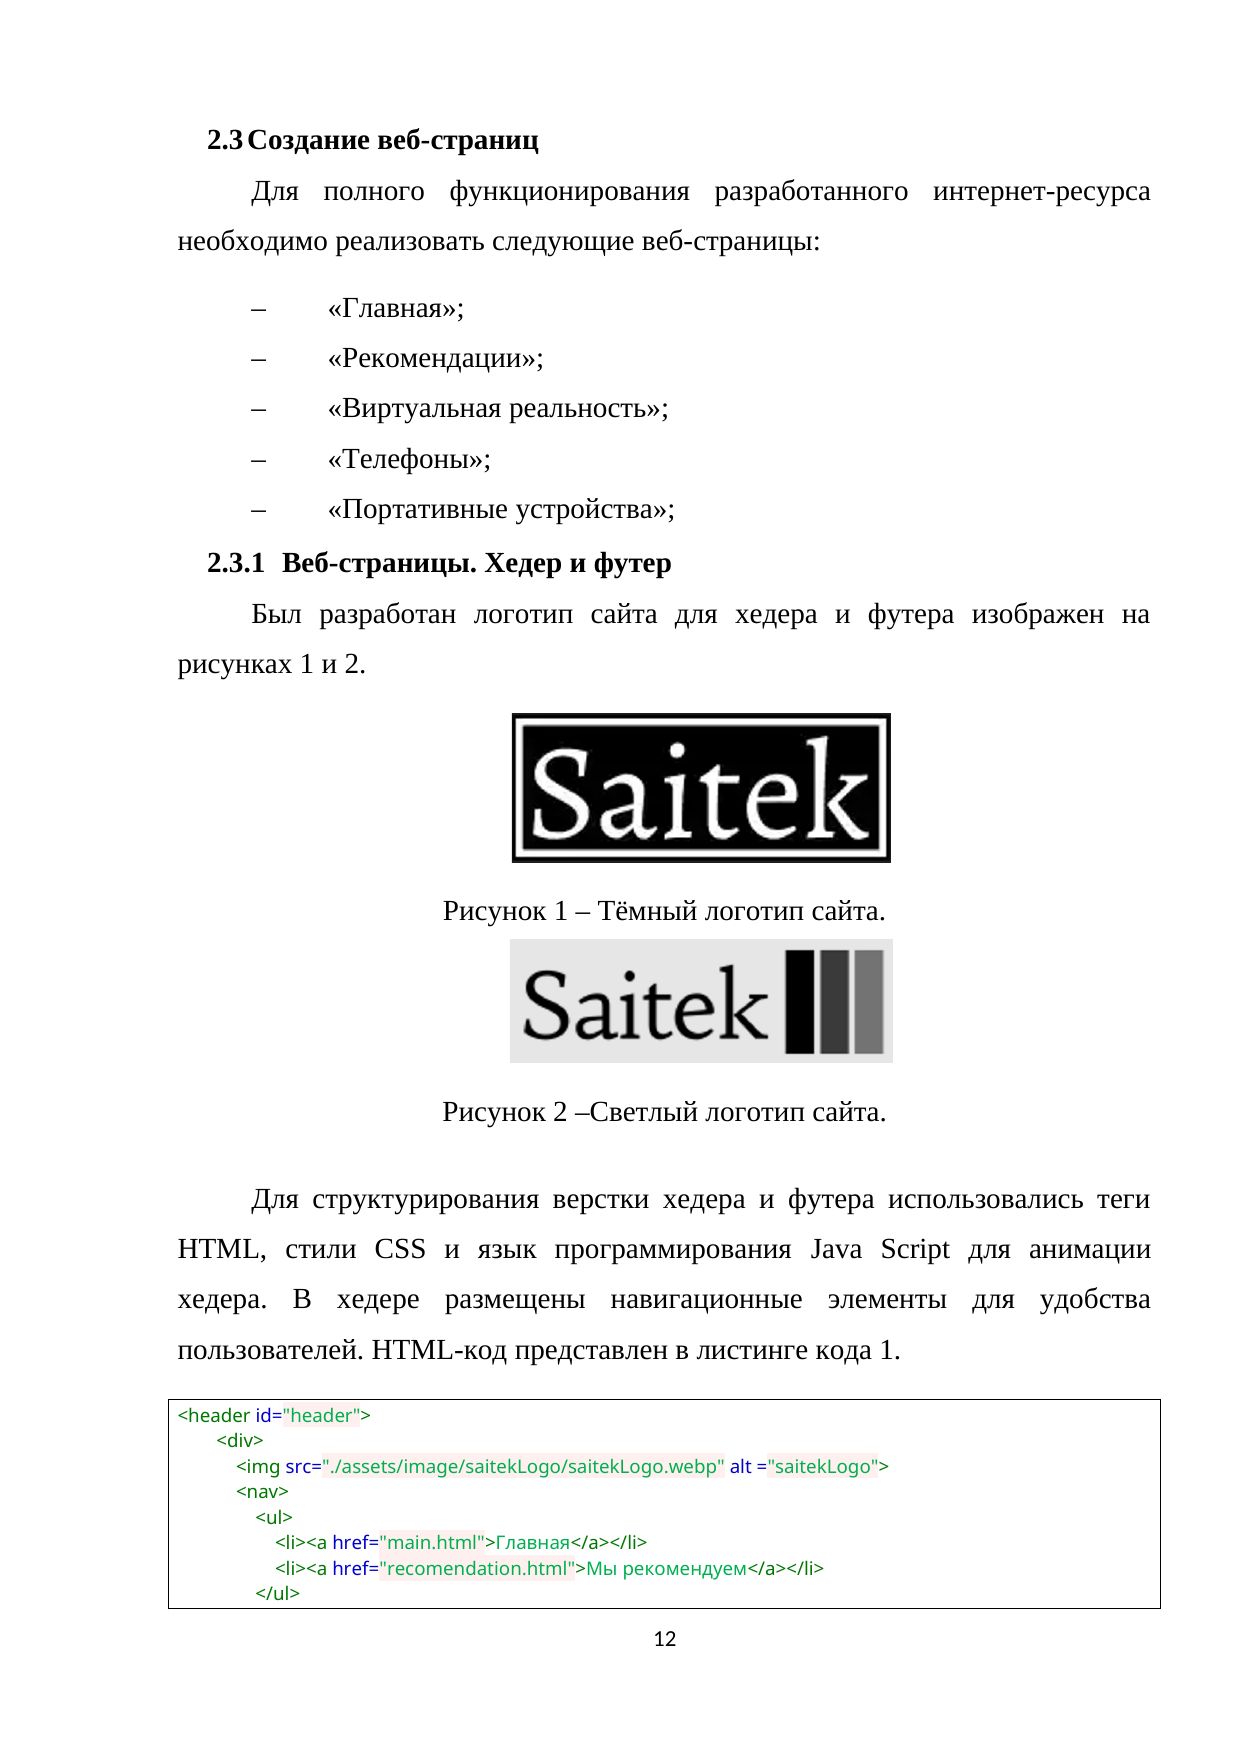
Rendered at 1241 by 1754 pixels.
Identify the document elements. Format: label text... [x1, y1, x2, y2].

list «Портативные устройства»; [177, 491, 1152, 525]
list «Главная»; [177, 290, 1152, 323]
text Для полного функционирования разработанного интернет-ресурса необходимо реализовать следующие веб-страницы: [177, 173, 1152, 256]
picture [509, 939, 893, 1063]
text <nav> [177, 1478, 1152, 1504]
text <ul> [177, 1504, 1152, 1529]
list Создание веб-страниц [207, 122, 1152, 156]
text Был разработан логотип сайта для хедера и футера изображен на рисунках 1 и 2. [177, 596, 1152, 680]
text <li><a href="recomendation.html">Мы рекомендуем</a></li> [177, 1555, 379, 1577]
list «Виртуальная реальность»; [177, 391, 1152, 424]
text <li><a href="recomendation.html">Мы рекомендуем</a></li> [575, 1555, 1152, 1577]
list «Рекомендации»; [177, 340, 1152, 374]
picture [511, 713, 891, 863]
text <img src="./assets/image/saitekLogo/saitekLogo.webp" alt ="saitekLogo"> [878, 1453, 1152, 1478]
text Рисунок 1 – Тёмный логотип сайта. [177, 893, 1152, 927]
list Веб-страницы. Хедер и футер [207, 546, 1152, 579]
text <header id="header"> [169, 1400, 1160, 1427]
text Для структурирования верстки хедера и футера использовались теги HTML, стили CSS и язык программирования Java Script для анимации хедера. В хедере размещены навигационные элементы для удобства пользователей. HTML-код представлен в листинге кода 1. [177, 1181, 1152, 1365]
text <li><a href="main.html">Главная</a></li> [177, 1529, 1152, 1555]
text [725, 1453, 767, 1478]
text Рисунок 2 –Светлый логотип сайта. [177, 1094, 1152, 1127]
list «Телефоны»; [177, 441, 1152, 474]
text </ul> [169, 1577, 1160, 1608]
text <div> [177, 1427, 1152, 1453]
